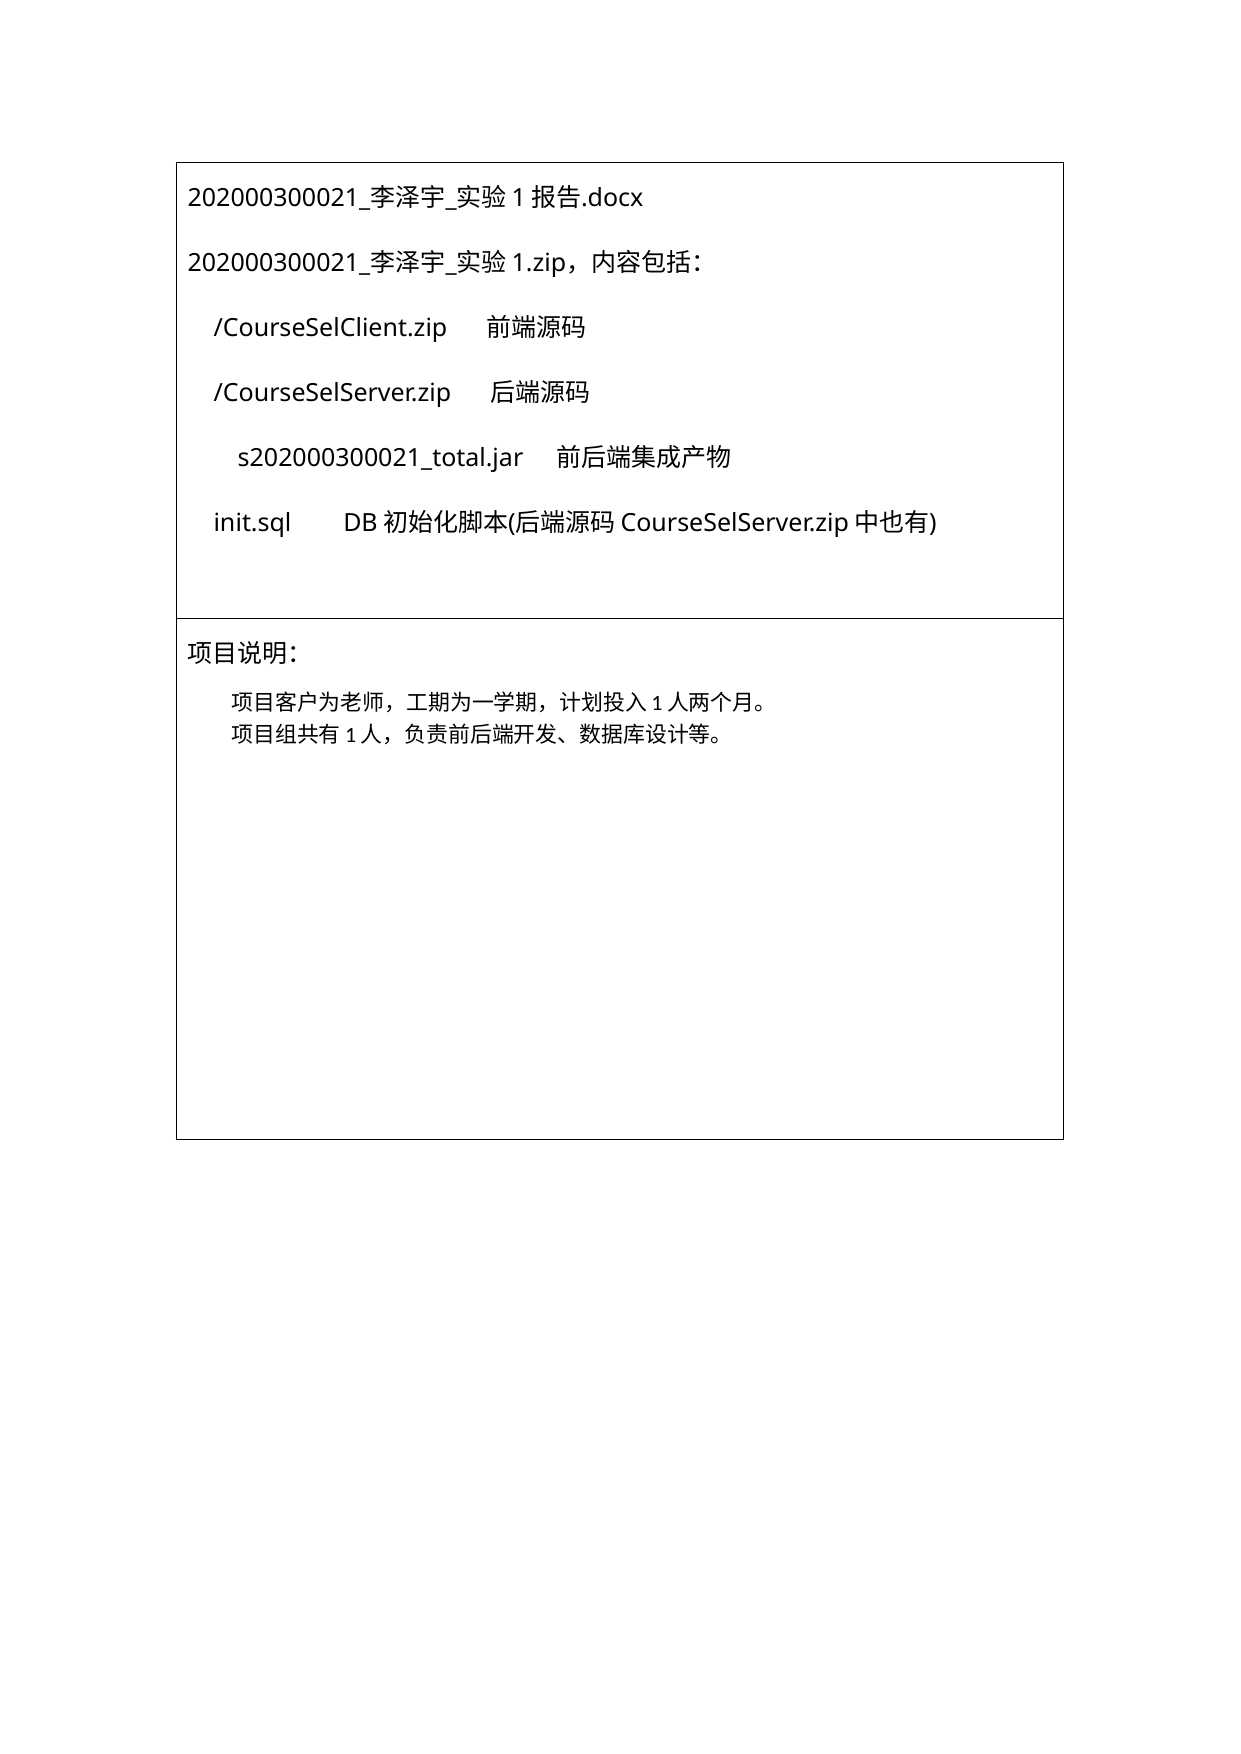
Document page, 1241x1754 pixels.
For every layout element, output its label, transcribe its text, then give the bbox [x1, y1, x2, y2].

table_cell 项目说明： 项目客户为老师，工期为一学期，计划投入1人两个月。 项目组共有1人，负责前后端开发、数据库设计等。 [177, 619, 1063, 1139]
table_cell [177, 163, 1063, 618]
